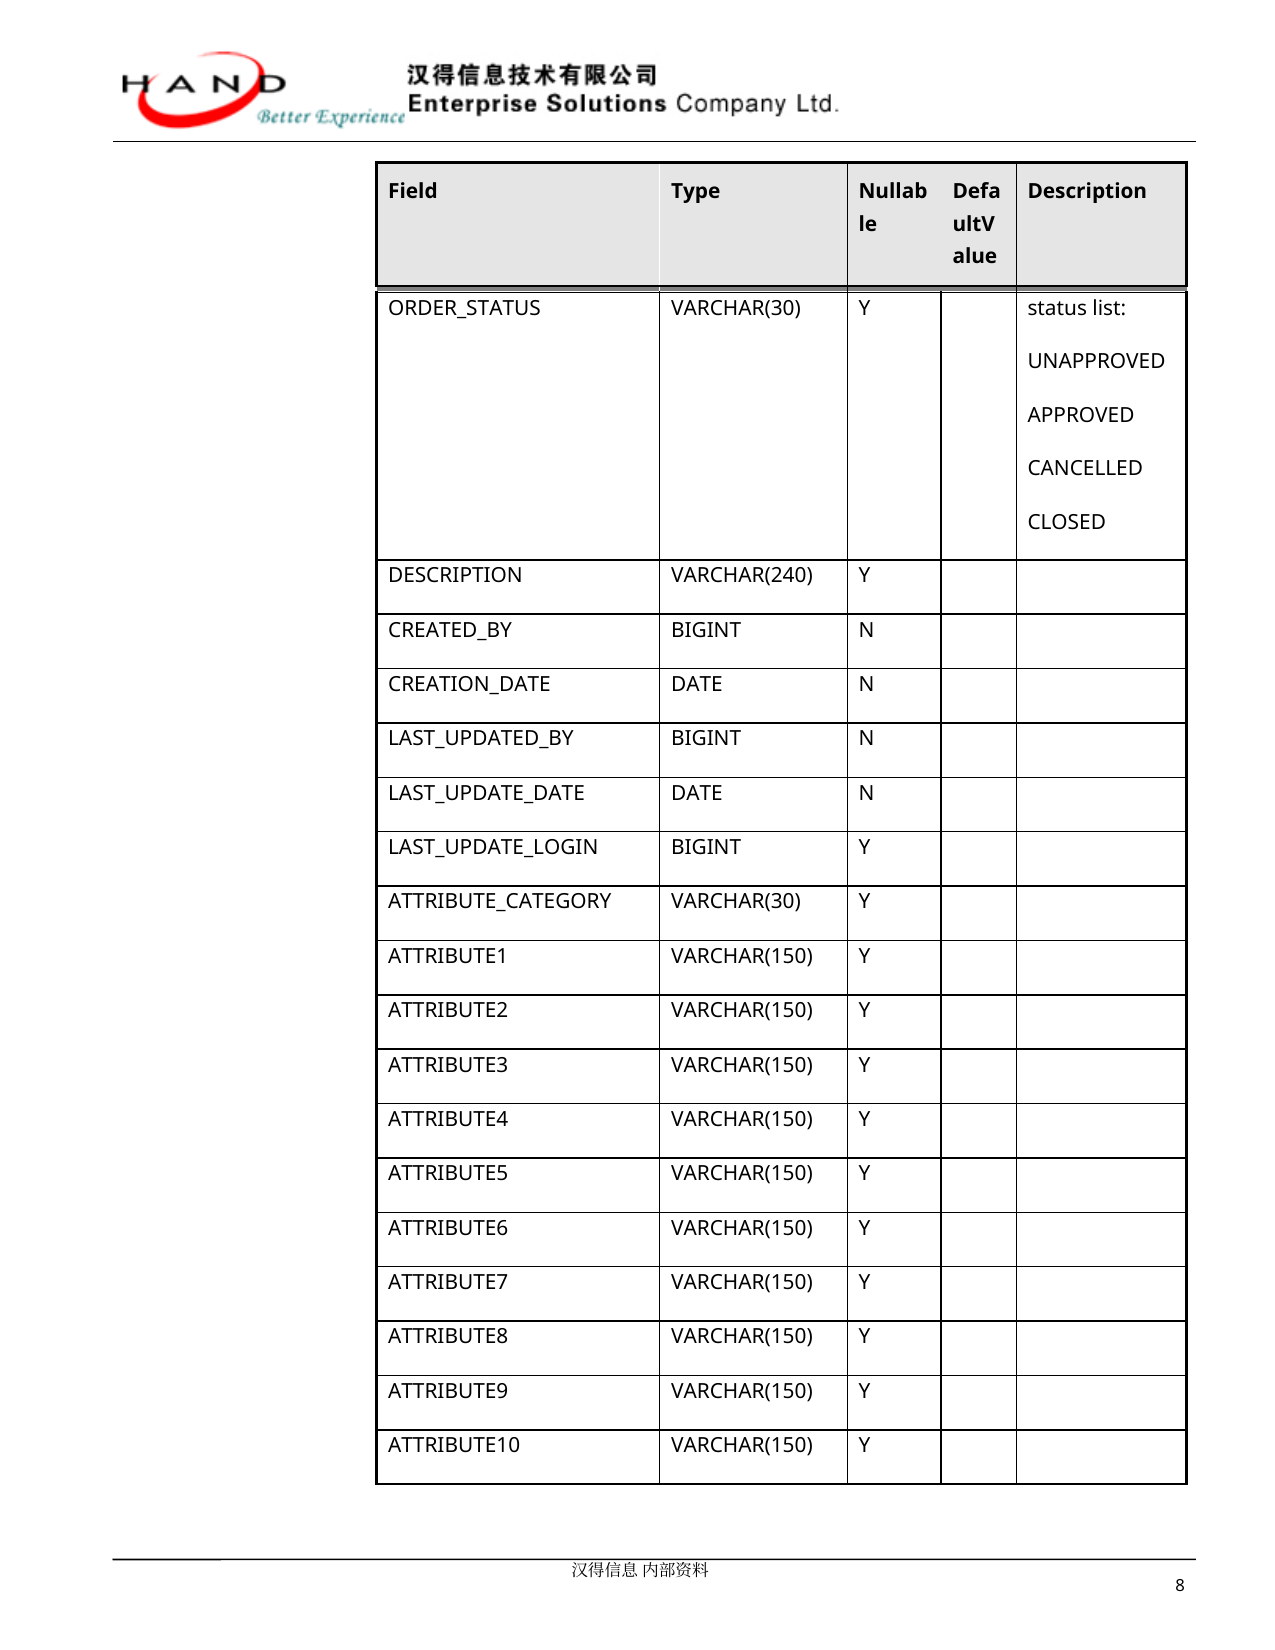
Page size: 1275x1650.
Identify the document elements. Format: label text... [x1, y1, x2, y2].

table_cell [941, 287, 1016, 291]
table_header Nullable [848, 164, 941, 285]
table_cell ATTRIBUTE2 [378, 996, 659, 1048]
table_cell BIGINT [660, 615, 847, 668]
table_cell Y [848, 1104, 940, 1157]
table_cell ATTRIBUTE3 [378, 1050, 659, 1103]
table_cell [1017, 1159, 1185, 1211]
table_cell [1017, 669, 1185, 722]
table_cell Y [848, 887, 940, 939]
table_cell Y [848, 996, 940, 1048]
table_cell [942, 724, 1016, 776]
table_cell [1017, 1431, 1185, 1483]
table_cell ATTRIBUTE4 [378, 1104, 659, 1157]
table_cell VARCHAR(30) [660, 887, 847, 939]
table_cell [1017, 287, 1187, 291]
table_cell [1017, 1104, 1185, 1157]
table_cell ATTRIBUTE1 [378, 941, 659, 994]
table_cell LAST_UPDATE_LOGIN [378, 832, 659, 885]
table_cell [942, 561, 1016, 613]
table_cell [1017, 1376, 1185, 1429]
table_cell [1017, 941, 1185, 994]
table_cell N [848, 778, 940, 831]
table_header Description [1017, 164, 1185, 285]
table_cell [942, 1322, 1016, 1374]
table_cell ATTRIBUTE7 [378, 1267, 659, 1320]
table_cell VARCHAR(150) [660, 1267, 847, 1320]
table_cell VARCHAR(150) [660, 941, 847, 994]
table_cell [942, 1159, 1016, 1211]
table_cell [942, 1376, 1016, 1429]
table_cell [1017, 561, 1185, 613]
table_cell VARCHAR(150) [660, 1050, 847, 1103]
table_cell ORDER_STATUS [378, 293, 659, 559]
table_cell VARCHAR(150) [660, 1322, 847, 1374]
table_cell BIGINT [660, 832, 847, 885]
table_cell [1017, 887, 1185, 939]
table_cell N [848, 669, 940, 722]
table_cell Y [848, 1376, 940, 1429]
table_cell [1017, 832, 1185, 885]
table_cell CREATED_BY [378, 615, 659, 668]
table_cell [1017, 1050, 1185, 1103]
table_cell ATTRIBUTE5 [378, 1159, 659, 1211]
table_cell [942, 669, 1016, 722]
table_cell [942, 1431, 1016, 1483]
table_cell [1017, 615, 1185, 668]
table_cell [1017, 778, 1185, 831]
table_cell Y [848, 293, 940, 559]
table_cell VARCHAR(150) [660, 1213, 847, 1266]
table_header DefaultValue [941, 164, 1016, 285]
table_cell VARCHAR(30) [660, 293, 847, 559]
table_cell [942, 832, 1016, 885]
table_cell ATTRIBUTE9 [378, 1376, 659, 1429]
table_cell VARCHAR(150) [660, 1431, 847, 1483]
table_cell N [848, 615, 940, 668]
table_cell Y [848, 941, 940, 994]
table_cell [942, 1104, 1016, 1157]
table_cell DESCRIPTION [378, 561, 659, 613]
table_cell ATTRIBUTE_CATEGORY [378, 887, 659, 939]
table_cell status list: UNAPPROVED APPROVED CANCELLED CLOSED [1017, 293, 1185, 559]
table_cell [660, 287, 847, 291]
table_cell Y [848, 1431, 940, 1483]
table_cell [942, 1050, 1016, 1103]
table_cell [1017, 1267, 1185, 1320]
table_cell [1017, 996, 1185, 1048]
table_cell [377, 287, 659, 291]
table_header Field [378, 164, 659, 285]
table_cell Y [848, 1050, 940, 1103]
table_cell [942, 887, 1016, 939]
table_cell [848, 287, 941, 291]
table_cell VARCHAR(150) [660, 1159, 847, 1211]
table_cell VARCHAR(240) [660, 561, 847, 613]
table_cell [942, 1213, 1016, 1266]
table_cell LAST_UPDATE_DATE [378, 778, 659, 831]
table_cell VARCHAR(150) [660, 996, 847, 1048]
table_cell DATE [660, 778, 847, 831]
table_cell ATTRIBUTE10 [378, 1431, 659, 1483]
table_cell [942, 615, 1016, 668]
table_header Type [660, 164, 847, 285]
table_cell Y [848, 561, 940, 613]
table_cell Y [848, 1267, 940, 1320]
table_cell [942, 1267, 1016, 1320]
table_cell LAST_UPDATED_BY [378, 724, 659, 776]
table_cell VARCHAR(150) [660, 1376, 847, 1429]
table_cell DATE [660, 669, 847, 722]
table_cell [942, 996, 1016, 1048]
table_cell BIGINT [660, 724, 847, 776]
picture [112, 45, 844, 137]
table_cell Y [848, 832, 940, 885]
table_cell Y [848, 1322, 940, 1374]
table_cell ATTRIBUTE8 [378, 1322, 659, 1374]
table_cell ATTRIBUTE6 [378, 1213, 659, 1266]
table_cell CREATION_DATE [378, 669, 659, 722]
table_cell [942, 941, 1016, 994]
table_cell [1017, 724, 1185, 776]
table_cell Y [848, 1159, 940, 1211]
table_cell [1017, 1213, 1185, 1266]
table_cell [942, 293, 1016, 559]
table_cell [942, 778, 1016, 831]
table_cell Y [848, 1213, 940, 1266]
table_cell N [848, 724, 940, 776]
table_cell VARCHAR(150) [660, 1104, 847, 1157]
table_cell [1017, 1322, 1185, 1374]
